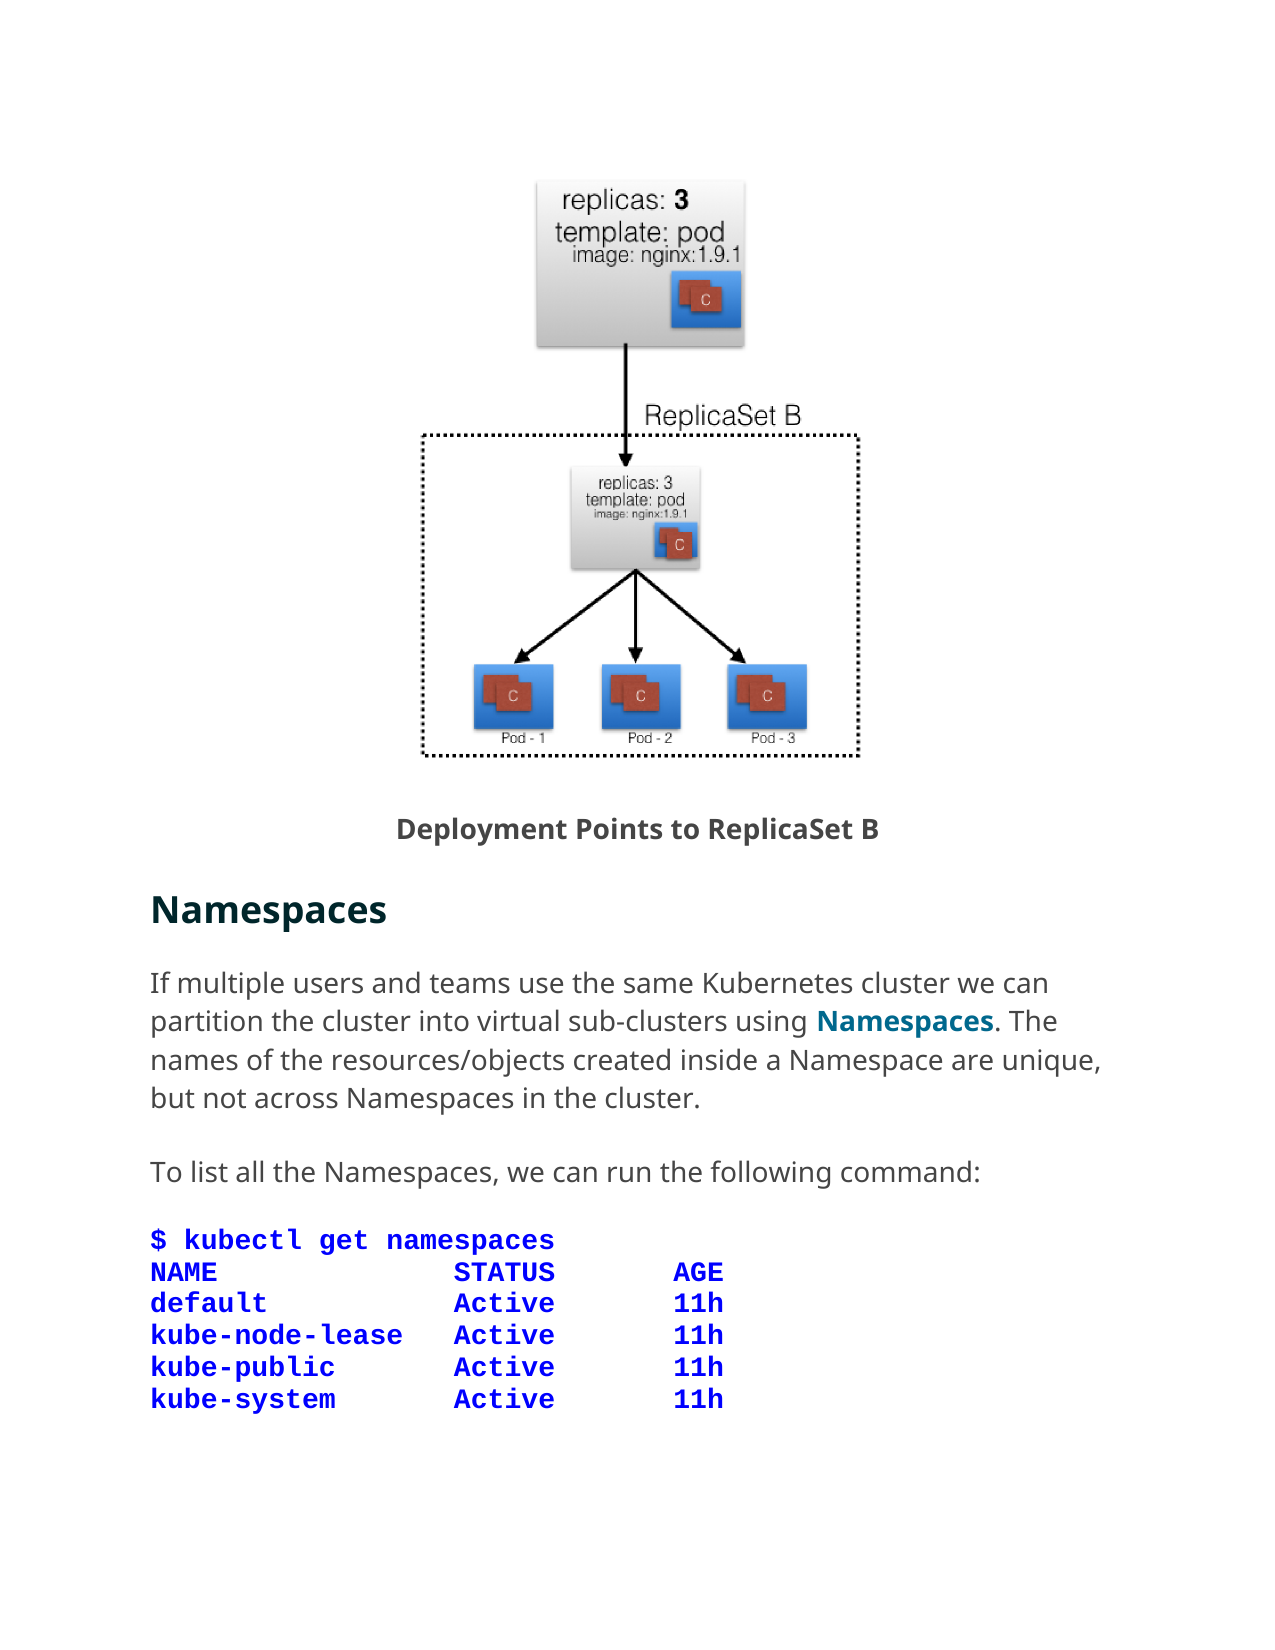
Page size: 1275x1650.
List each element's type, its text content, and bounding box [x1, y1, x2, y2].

text To list all the Namespaces, we can run the following command: [150, 1152, 1125, 1190]
picture [393, 150, 882, 774]
subtitle Namespaces [150, 883, 1125, 934]
text $ kubectl get namespaces NAME STATUS AGE default Active 11h kube-node-lease Active 11h kube-public Active 11h kube-system Active 11h [150, 1226, 1125, 1417]
text Deployment Points to ReplicaSet B [150, 809, 1125, 847]
text If multiple users and teams use the same Kubernetes cluster we can partition the cluster into virtual sub-clusters using Namespaces. The names of the resources/objects created inside a Namespace are unique, but not across Namespaces in the cluster. [150, 963, 1125, 1116]
